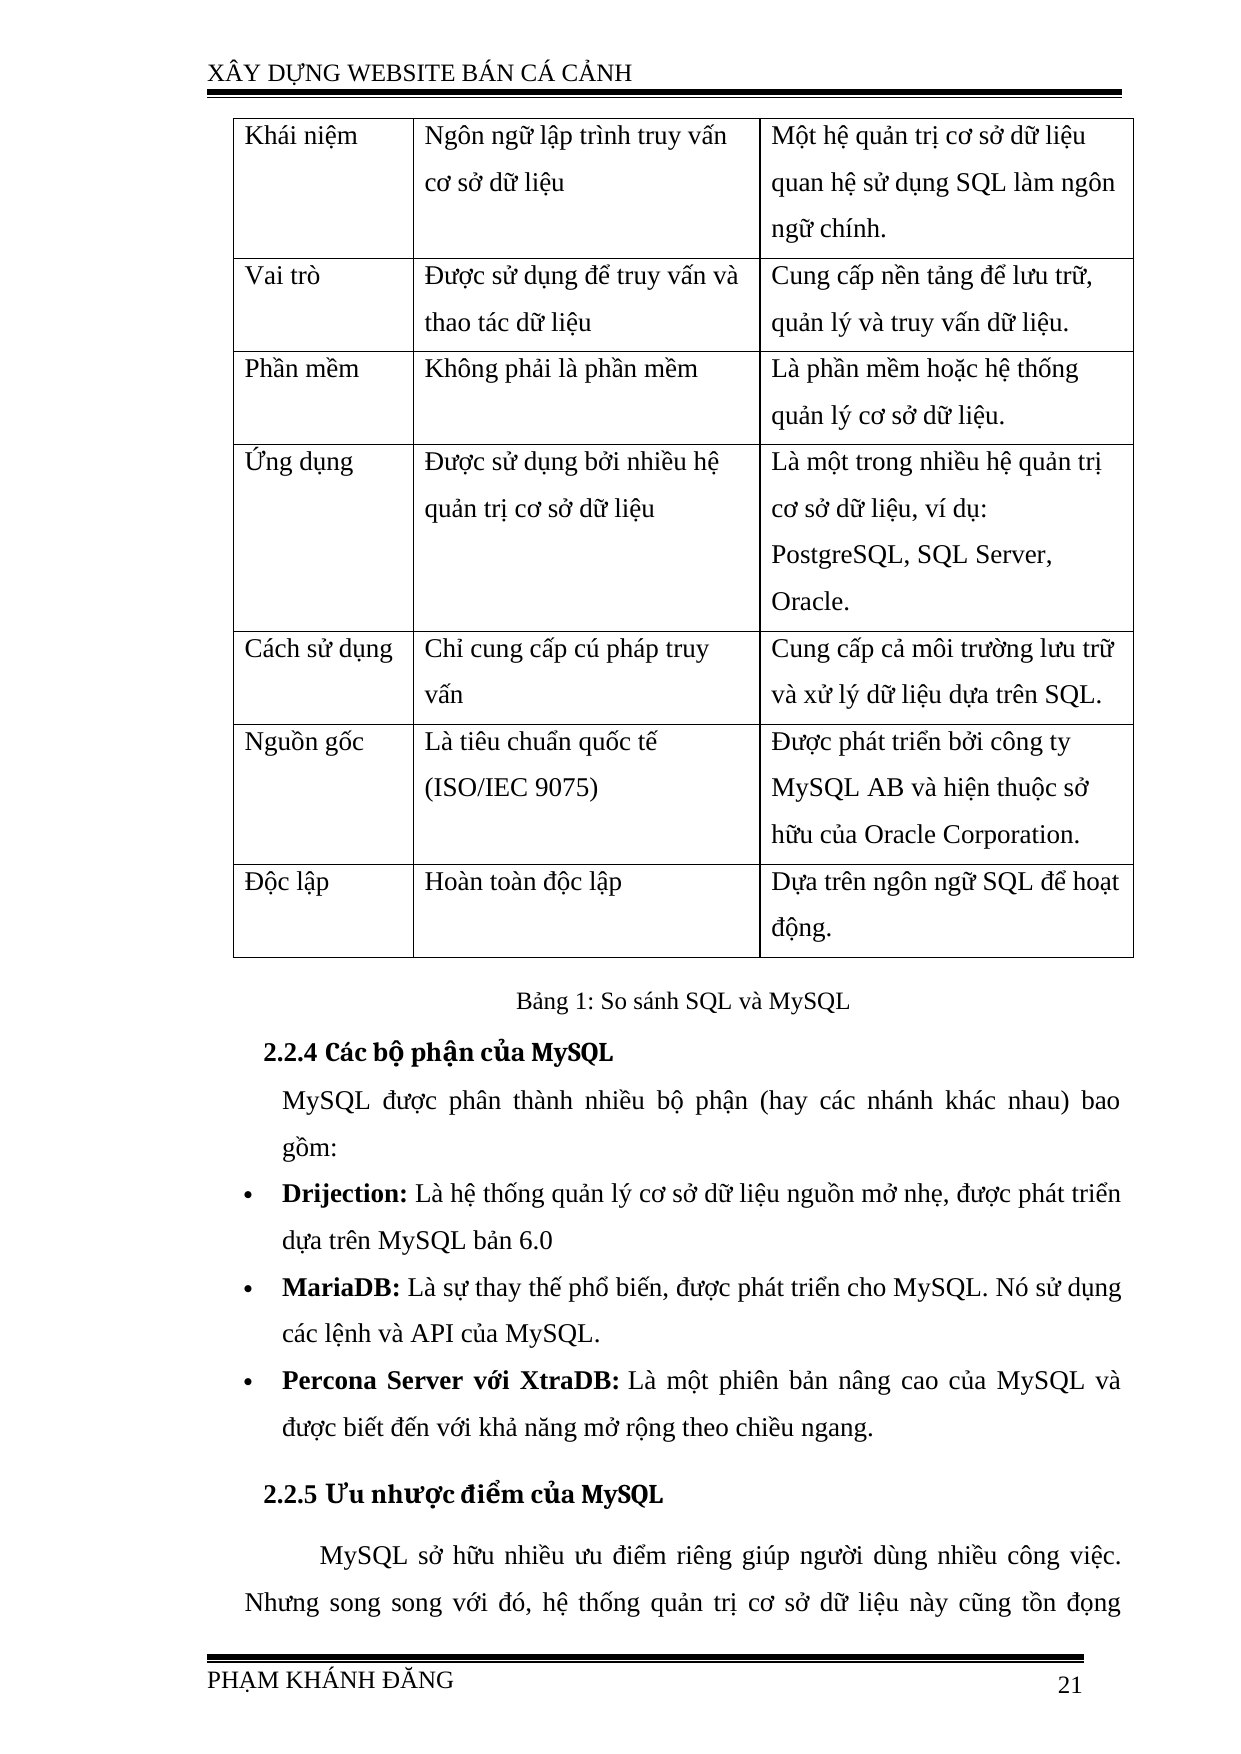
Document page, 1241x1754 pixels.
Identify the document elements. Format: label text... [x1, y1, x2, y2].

text Bảng 1: So sánh SQL và MySQL [244, 986, 1122, 1015]
text MySQL được phân thành nhiều bộ phận (hay các nhánh khác nhau) bao gồm: [282, 1084, 1122, 1162]
list Percona Server với XtraDB: Là một phiên bản nâng cao của MySQL và được biết đến với khả năng mở rộng theo chiều ngang. [244, 1364, 1122, 1442]
table_cell Ứng dụng [234, 445, 413, 631]
subtitle Các bộ phận của MySQL [263, 1036, 1122, 1068]
table_cell Phần mềm [234, 352, 413, 444]
table_cell Cung cấp cả môi trường lưu trữ và xử lý dữ liệu dựa trên SQL. [761, 632, 1133, 724]
table_cell Ngôn ngữ lập trình truy vấn cơ sở dữ liệu [414, 119, 759, 258]
table_cell Là một trong nhiều hệ quản trị cơ sở dữ liệu, ví dụ: PostgreSQL, SQL Server, Oracle. [761, 445, 1133, 631]
table_cell Độc lập [234, 865, 413, 957]
table_cell Nguồn gốc [234, 725, 413, 863]
table_cell Dựa trên ngôn ngữ SQL để hoạt động. [761, 865, 1133, 957]
table_cell Khái niệm [234, 119, 413, 258]
subtitle Ưu nhược điểm của MySQL [263, 1478, 1122, 1510]
list MariaDB: Là sự thay thế phổ biến, được phát triển cho MySQL. Nó sử dụng các lệnh và API của MySQL. [244, 1271, 1122, 1349]
list Drijection: Là hệ thống quản lý cơ sở dữ liệu nguồn mở nhẹ, được phát triển dựa trên MySQL bản 6.0 [244, 1177, 1122, 1255]
table_cell Chỉ cung cấp cú pháp truy vấn [414, 632, 759, 724]
table_cell Cách sử dụng [234, 632, 413, 724]
table_cell Được sử dụng bởi nhiều hệ quản trị cơ sở dữ liệu [414, 445, 759, 631]
table_cell Vai trò [234, 259, 413, 351]
table_cell Được sử dụng để truy vấn và thao tác dữ liệu [414, 259, 759, 351]
table_cell Hoàn toàn độc lập [414, 865, 759, 957]
table_cell Cung cấp nền tảng để lưu trữ, quản lý và truy vấn dữ liệu. [761, 259, 1133, 351]
table_cell Là tiêu chuẩn quốc tế (ISO/IEC 9075) [414, 725, 759, 863]
table_cell Không phải là phần mềm [414, 352, 759, 444]
table_cell Là phần mềm hoặc hệ thống quản lý cơ sở dữ liệu. [761, 352, 1133, 444]
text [244, 1539, 1122, 1617]
table_cell Được phát triển bởi công ty MySQL AB và hiện thuộc sở hữu của Oracle Corporation. [761, 725, 1133, 863]
table_cell Một hệ quản trị cơ sở dữ liệu quan hệ sử dụng SQL làm ngôn ngữ chính. [761, 119, 1133, 258]
